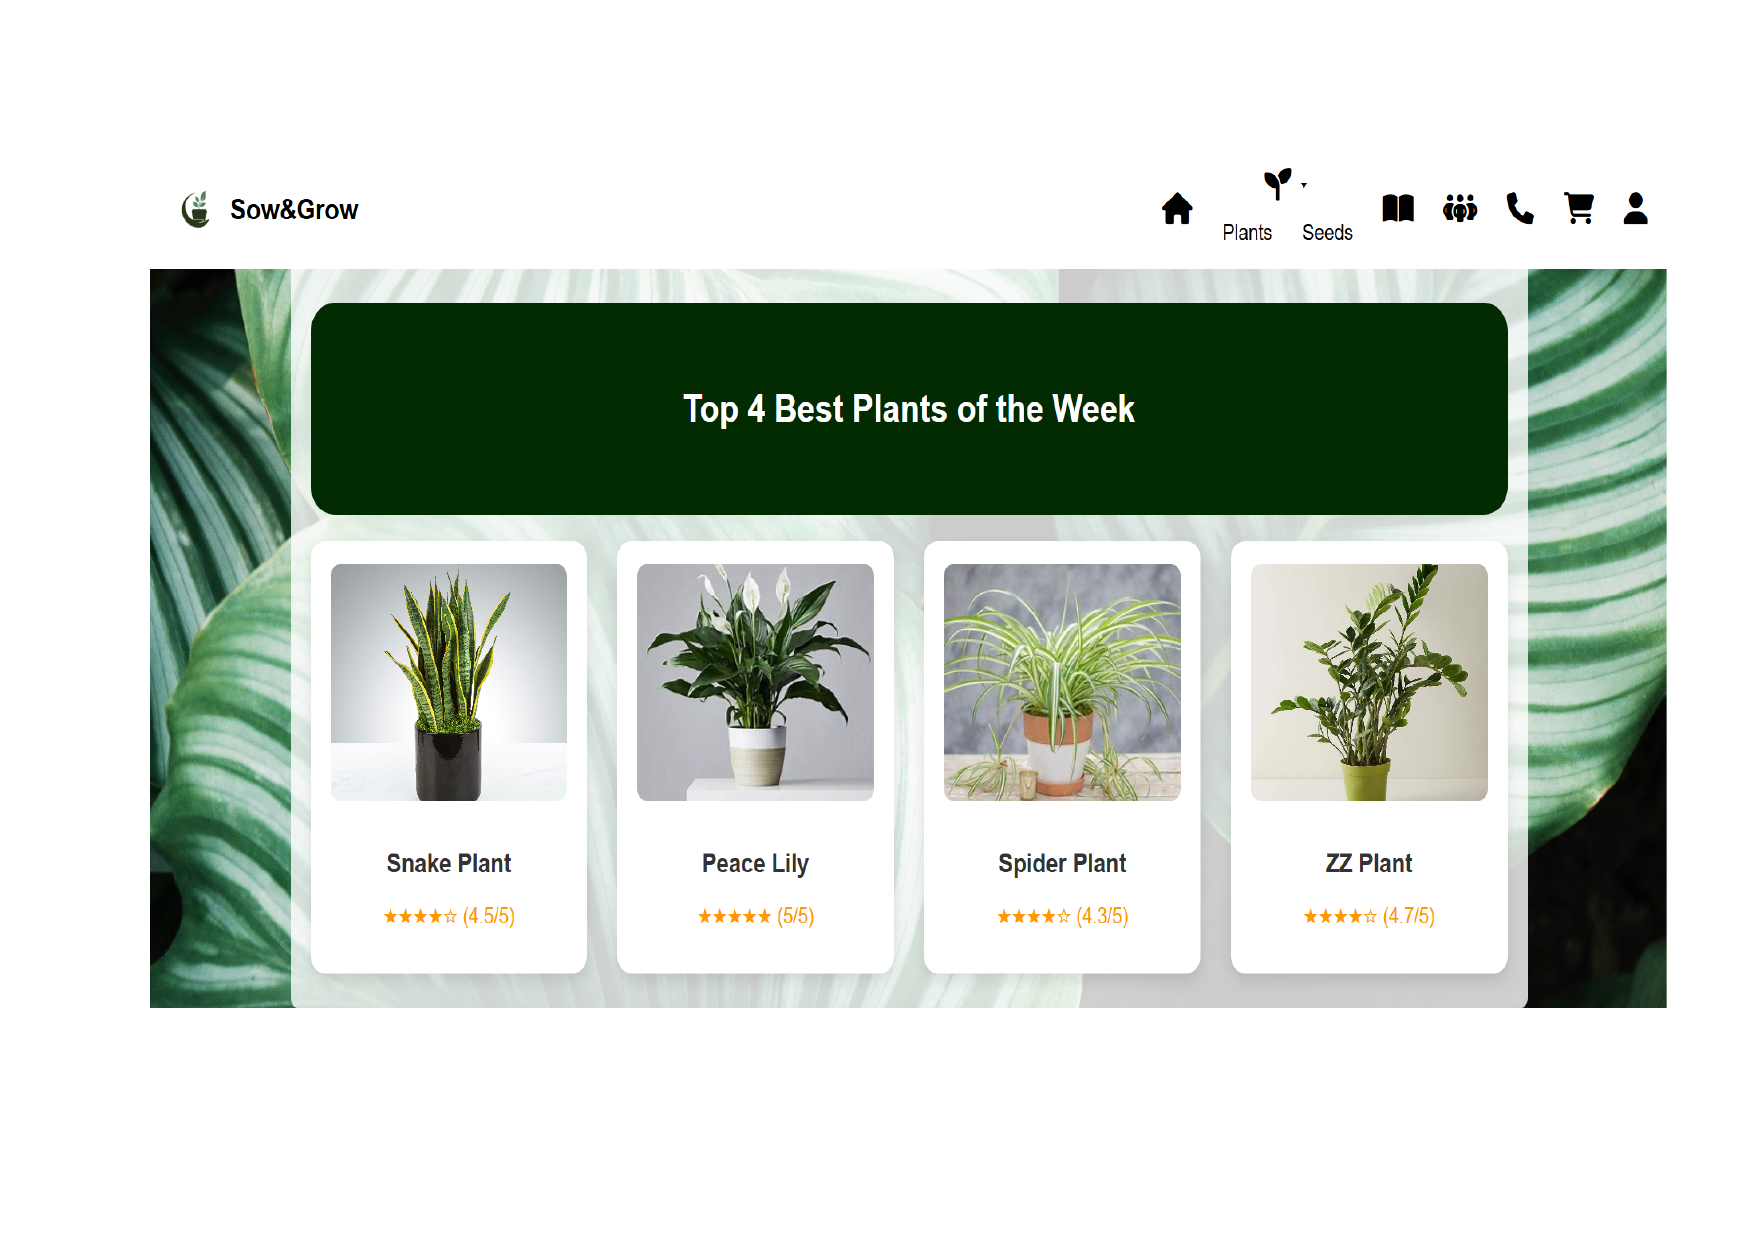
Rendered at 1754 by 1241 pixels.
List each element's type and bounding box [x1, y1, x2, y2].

picture [150, 150, 1667, 1008]
